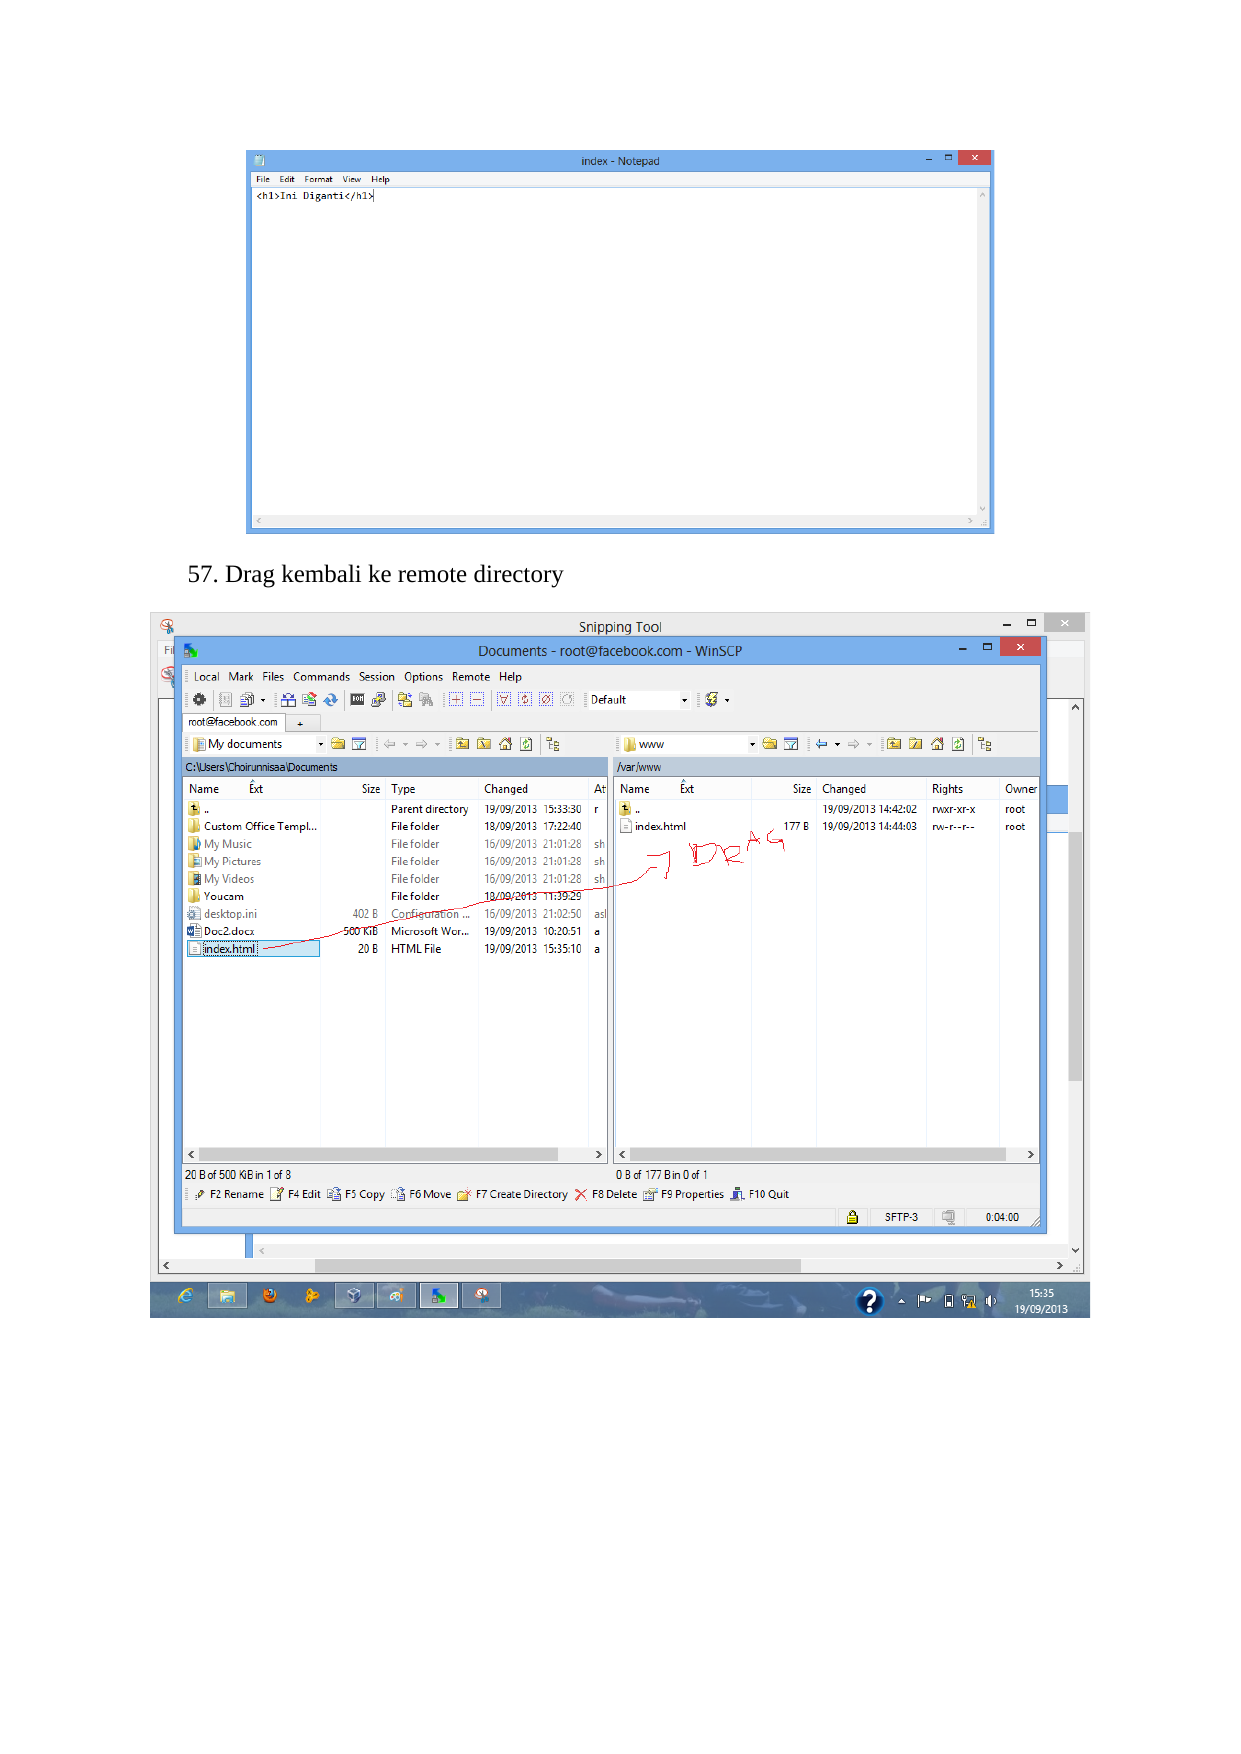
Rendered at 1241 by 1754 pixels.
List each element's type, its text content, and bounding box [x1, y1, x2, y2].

picture [246, 150, 995, 534]
list Drag kembali ke remote directory [187, 559, 1090, 587]
picture [150, 612, 1091, 1318]
